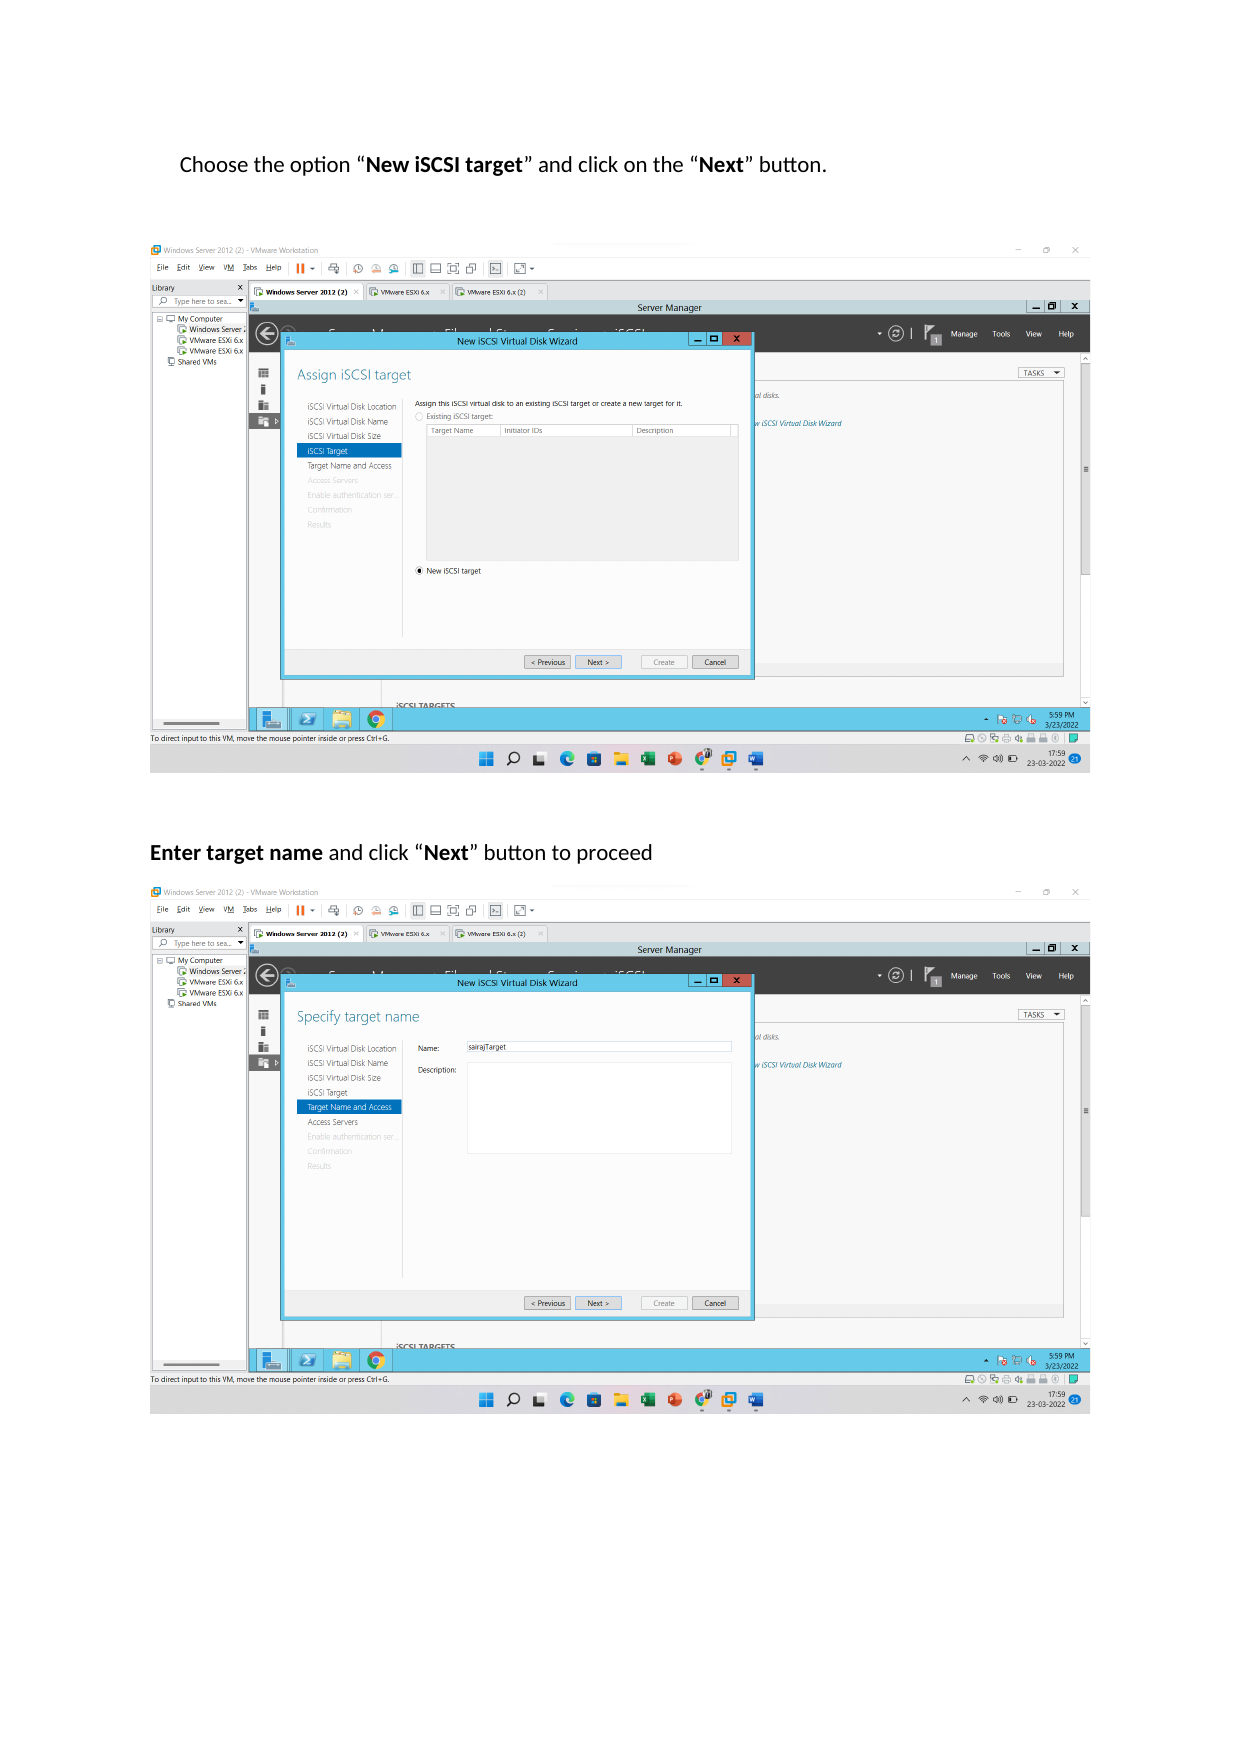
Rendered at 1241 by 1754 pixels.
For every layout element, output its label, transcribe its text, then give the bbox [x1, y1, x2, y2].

picture [150, 243, 1091, 773]
picture [150, 885, 1091, 1414]
text Enter target name and click “Next” button to proceed [150, 838, 1090, 866]
text Choose the option “New iSCSI target” and click on the “Next” button. [179, 150, 1090, 178]
